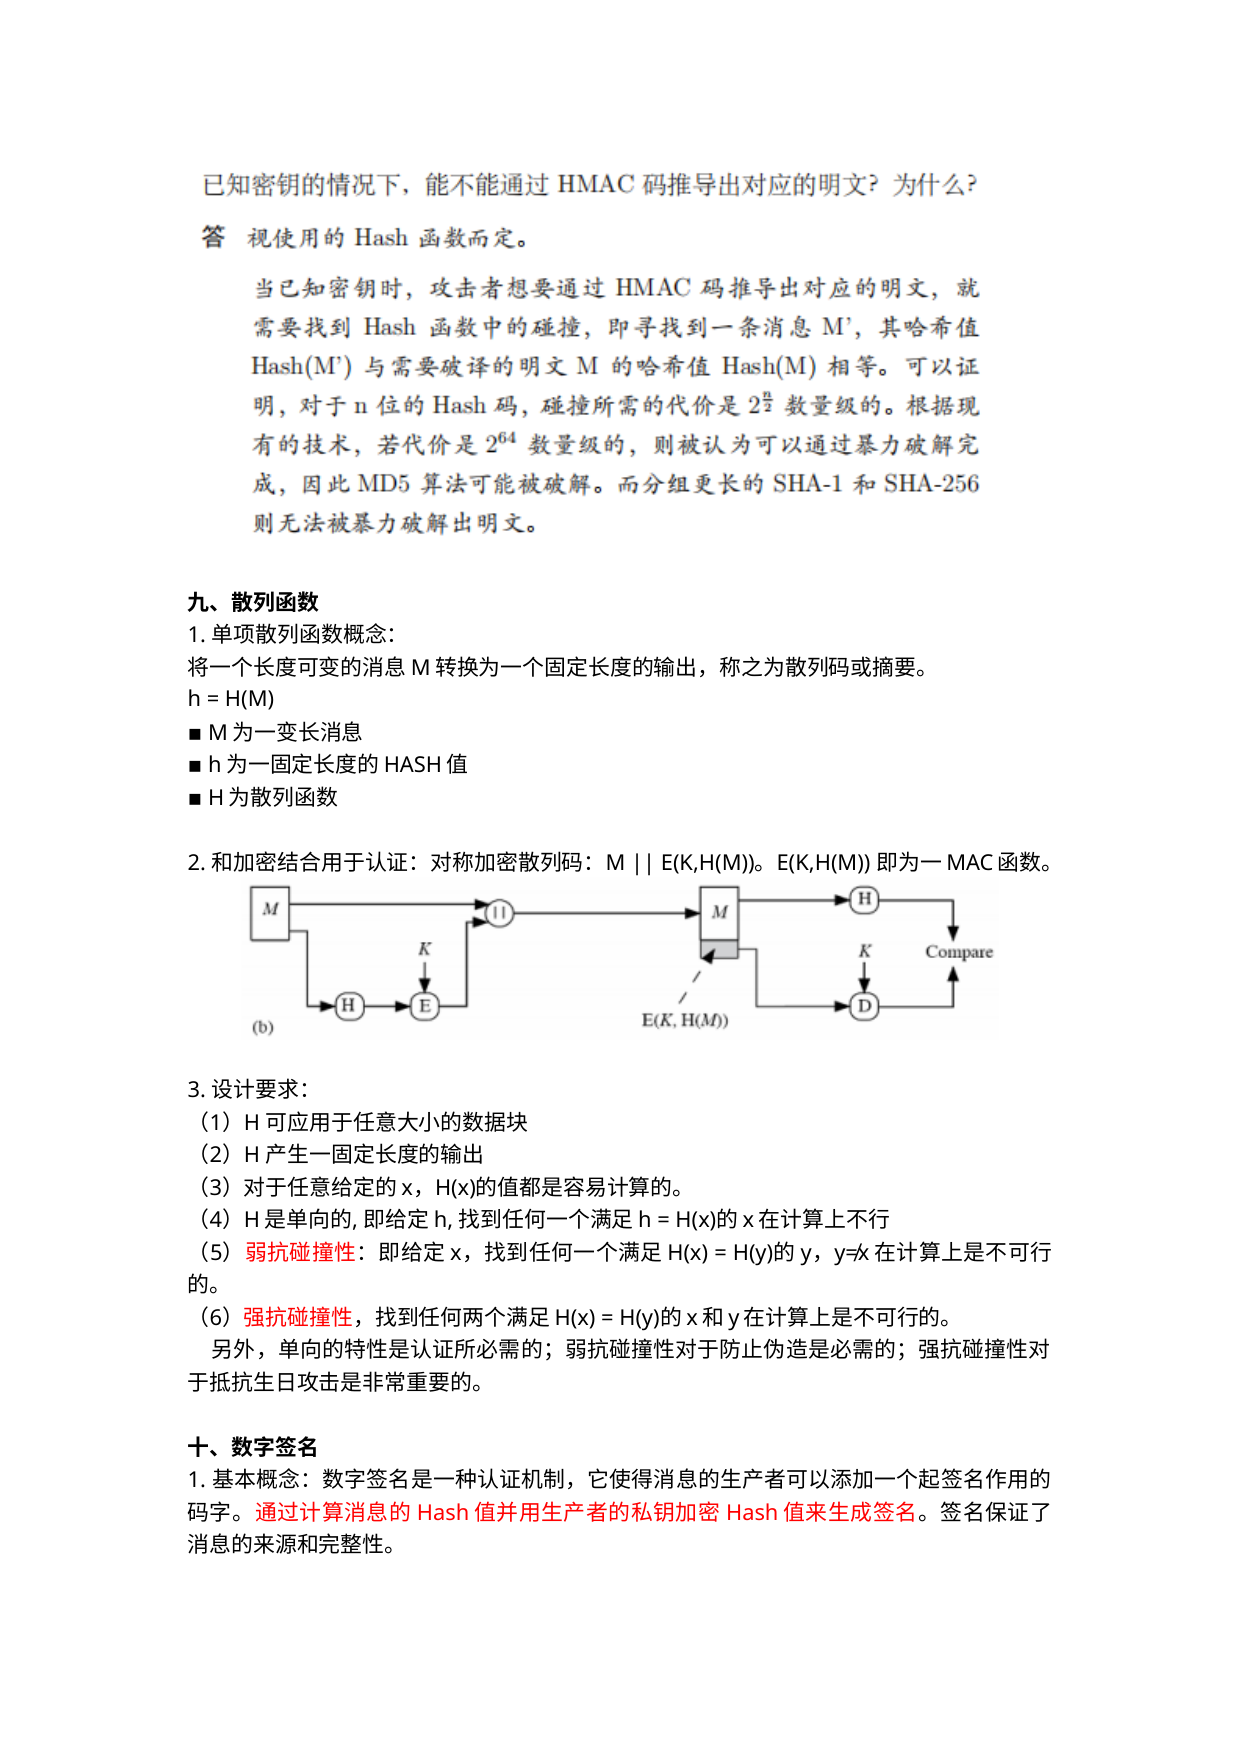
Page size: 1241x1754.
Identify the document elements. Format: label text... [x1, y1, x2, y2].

text 2. 和加密结合用于认证：对称加密散列码：M || E(K,H(M))。E(K,H(M)) 即为一MAC函数。 [187, 844, 1053, 877]
picture [241, 877, 999, 1040]
text （5）弱抗碰撞性：即给定x，找到任何一个满足H(x) = H(y)的y，y≠x在计算上是不可行的。 [187, 1234, 1053, 1299]
text （4）H是单向的, 即给定h, 找到任何一个满足h = H(x)的x在计算上不行 [187, 1202, 1053, 1234]
text 另外，单向的特性是认证所必需的；弱抗碰撞性对于防止伪造是必需的；强抗碰撞性对于抵抗生日攻击是非常重要的。 [187, 1332, 1053, 1397]
text ▪ H为散列函数 [187, 779, 1053, 812]
text 1. 单项散列函数概念： [187, 617, 1053, 649]
text ▪ h为一固定长度的HASH值 [187, 747, 1053, 779]
text 九、散列函数 [187, 584, 1053, 617]
text （2）H 产生一固定长度的输出 [187, 1137, 1053, 1169]
text 3. 设计要求： [187, 1072, 1053, 1104]
text 1. 基本概念：数字签名是一种认证机制，它使得消息的生产者可以添加一个起签名作用的码字。通过计算消息的Hash值并用生产者的私钥加密Hash值来生成签名。签名保证了消息的来源和完整性。 [187, 1462, 1053, 1559]
picture [187, 162, 994, 545]
text 十、数字签名 [187, 1429, 1053, 1462]
text （3）对于任意给定的x，H(x)的值都是容易计算的。 [187, 1169, 1053, 1202]
text h = H(M) [187, 682, 1053, 714]
text （6）强抗碰撞性，找到任何两个满足H(x) = H(y)的x和y在计算上是不可行的。 [187, 1299, 1053, 1332]
text （1）H 可应用于任意大小的数据块 [187, 1104, 1053, 1137]
text 将一个长度可变的消息M转换为一个固定长度的输出，称之为散列码或摘要。 [187, 649, 1053, 682]
text ▪ M为一变长消息 [187, 714, 1053, 747]
